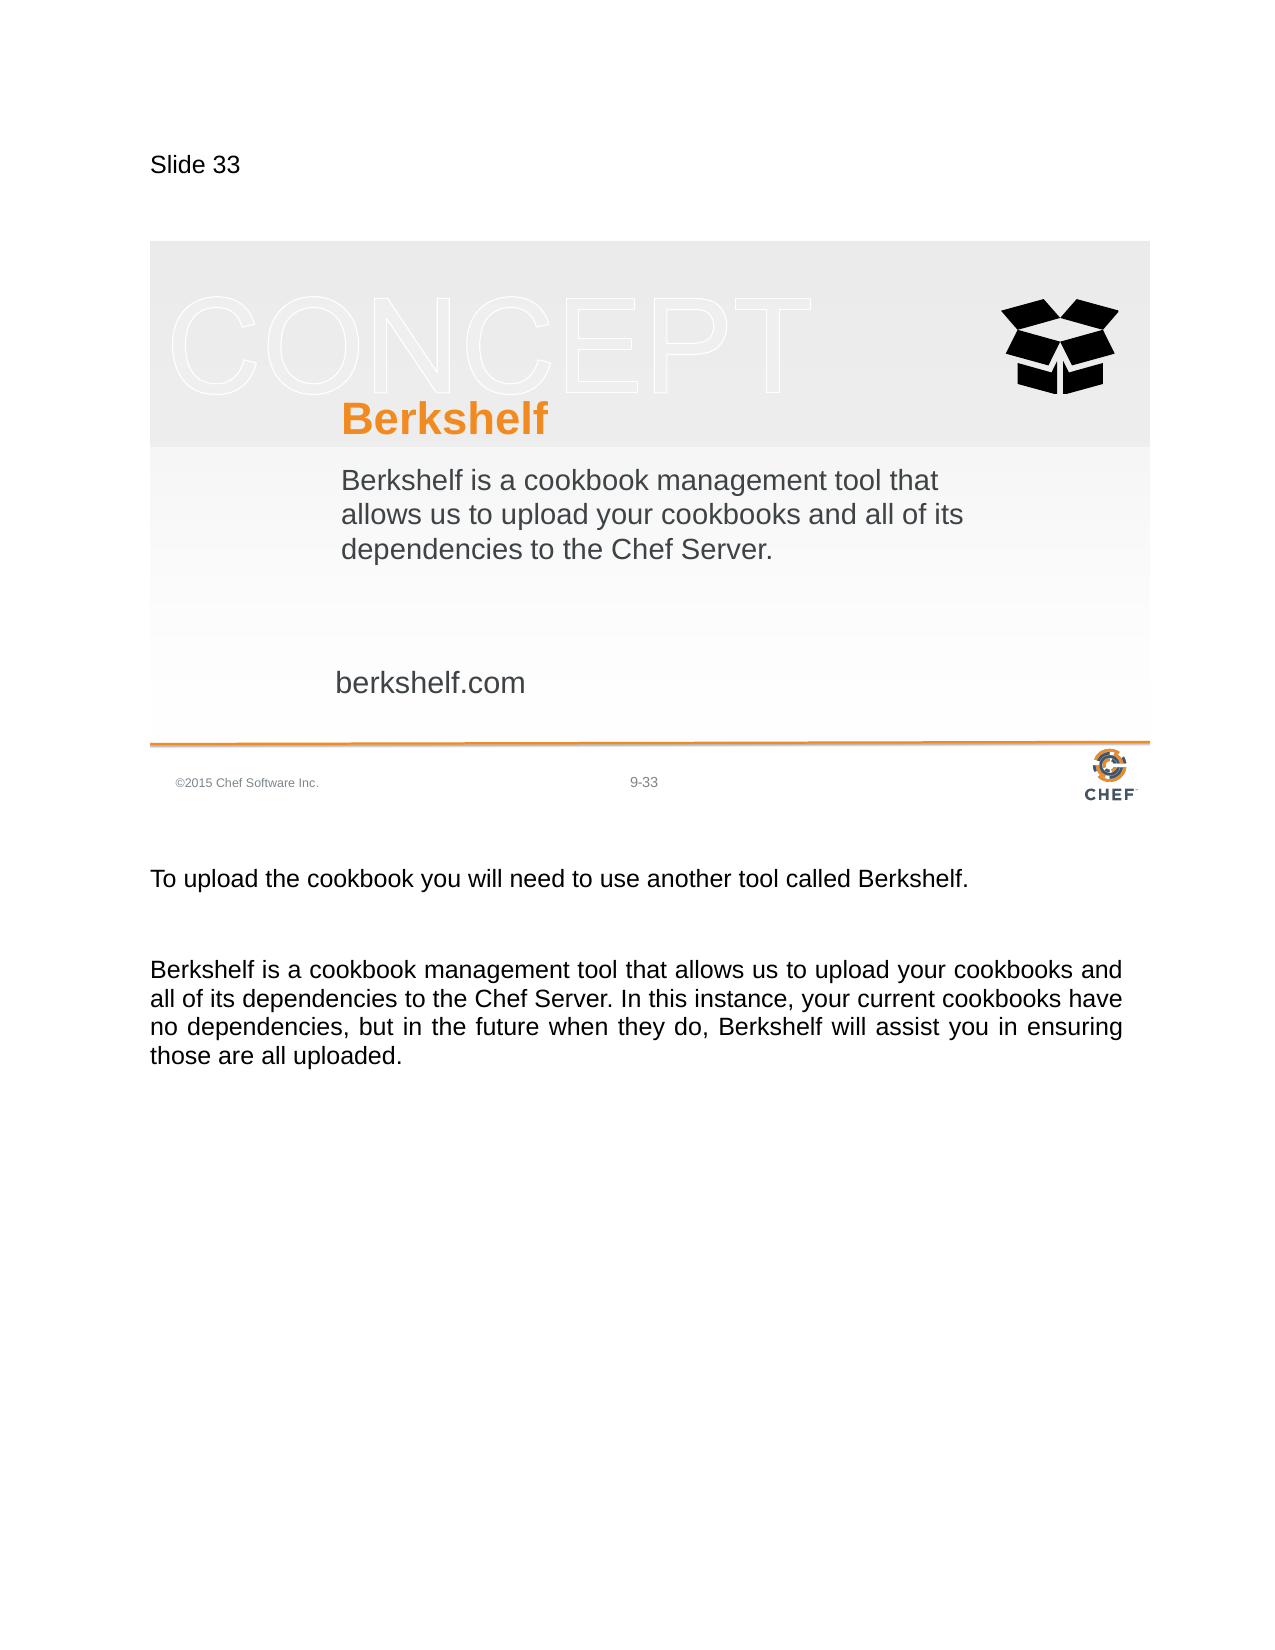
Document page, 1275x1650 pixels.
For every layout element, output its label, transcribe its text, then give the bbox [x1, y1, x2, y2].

text Berkshelf is a cookbook management tool that allows us to upload your cookbooks and all of its dependencies to the Chef Server. In this instance, your current cookbooks have no dependencies, but in the future when they do, Berkshelf will assist you in ensuring those are all uploaded. [150, 955, 1125, 1070]
text To upload the cookbook you will need to use another tool called Berkshelf. [150, 864, 1125, 893]
text Slide 33 [150, 150, 1125, 179]
